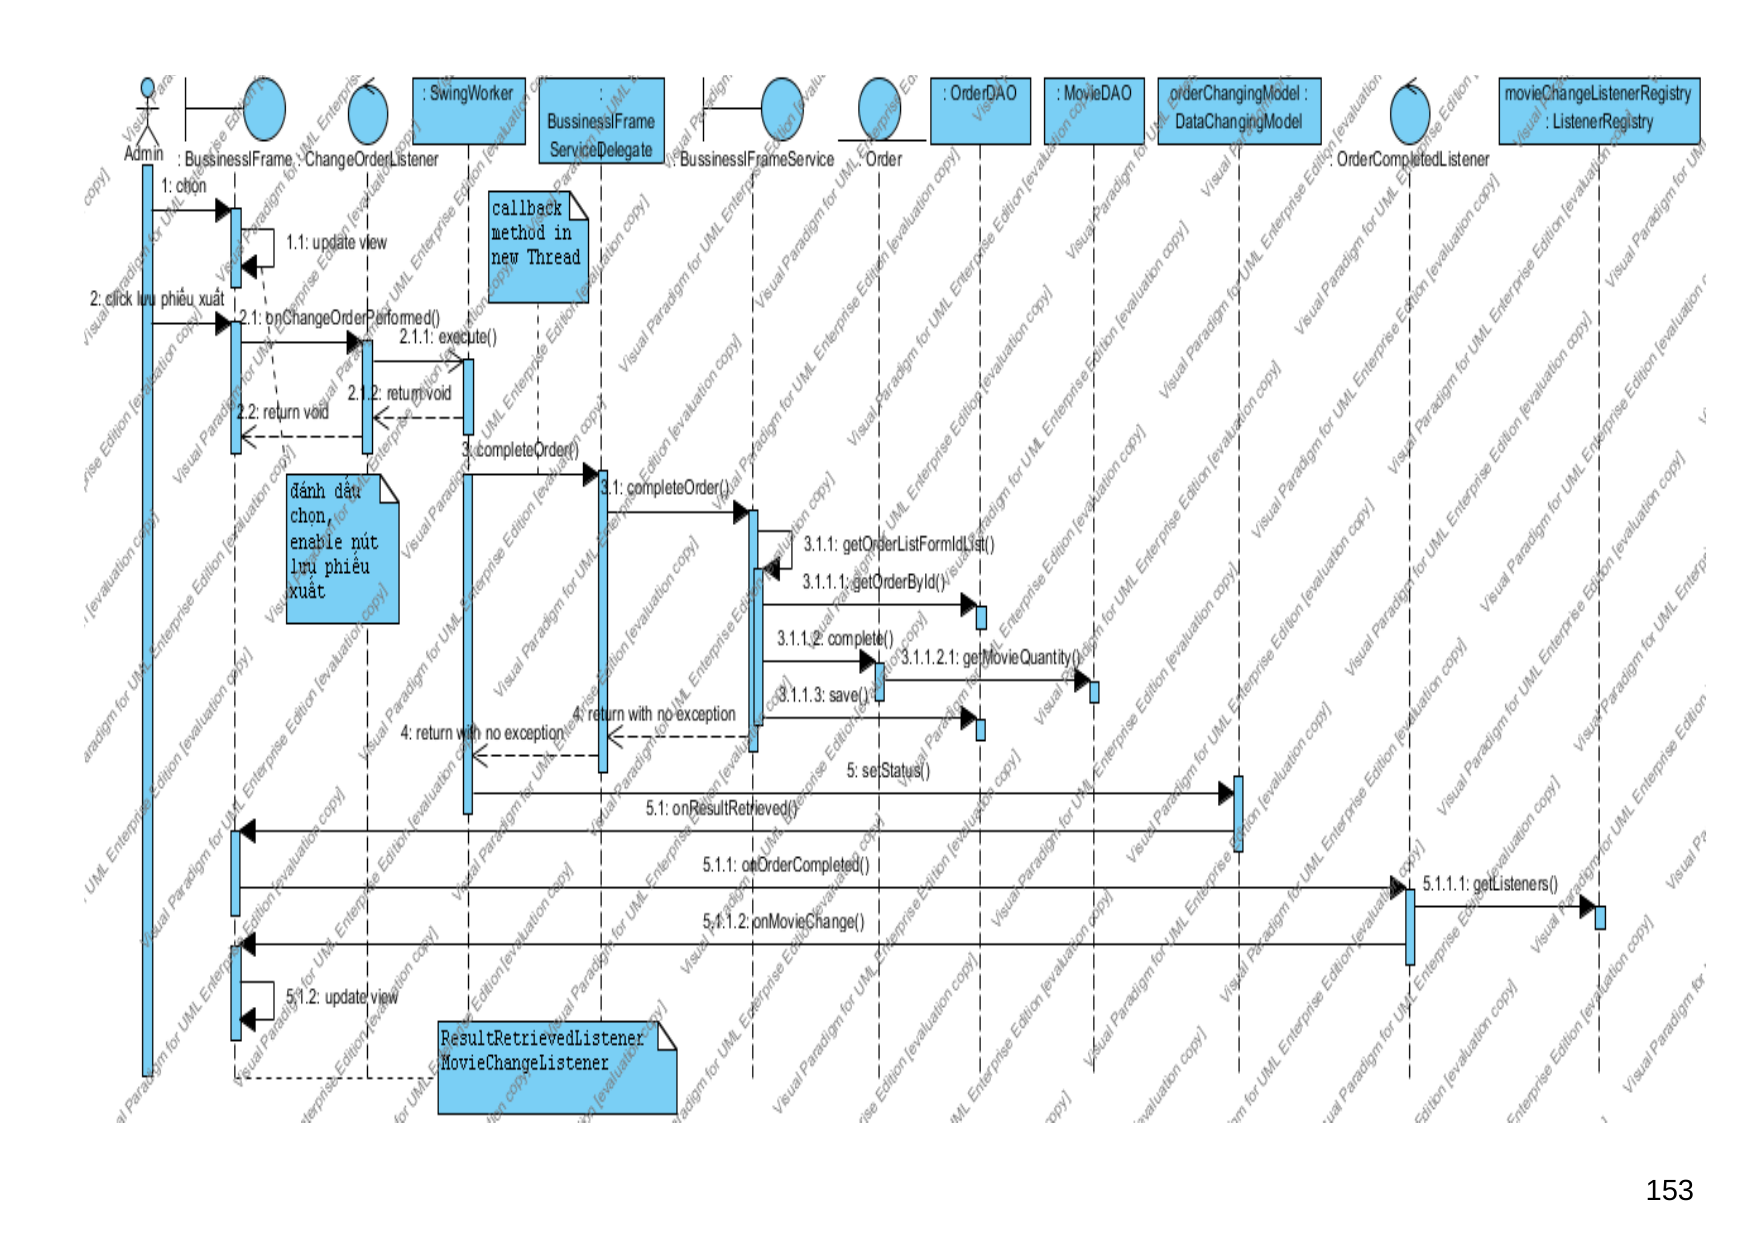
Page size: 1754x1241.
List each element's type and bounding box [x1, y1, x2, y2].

picture [84, 75, 1706, 1123]
